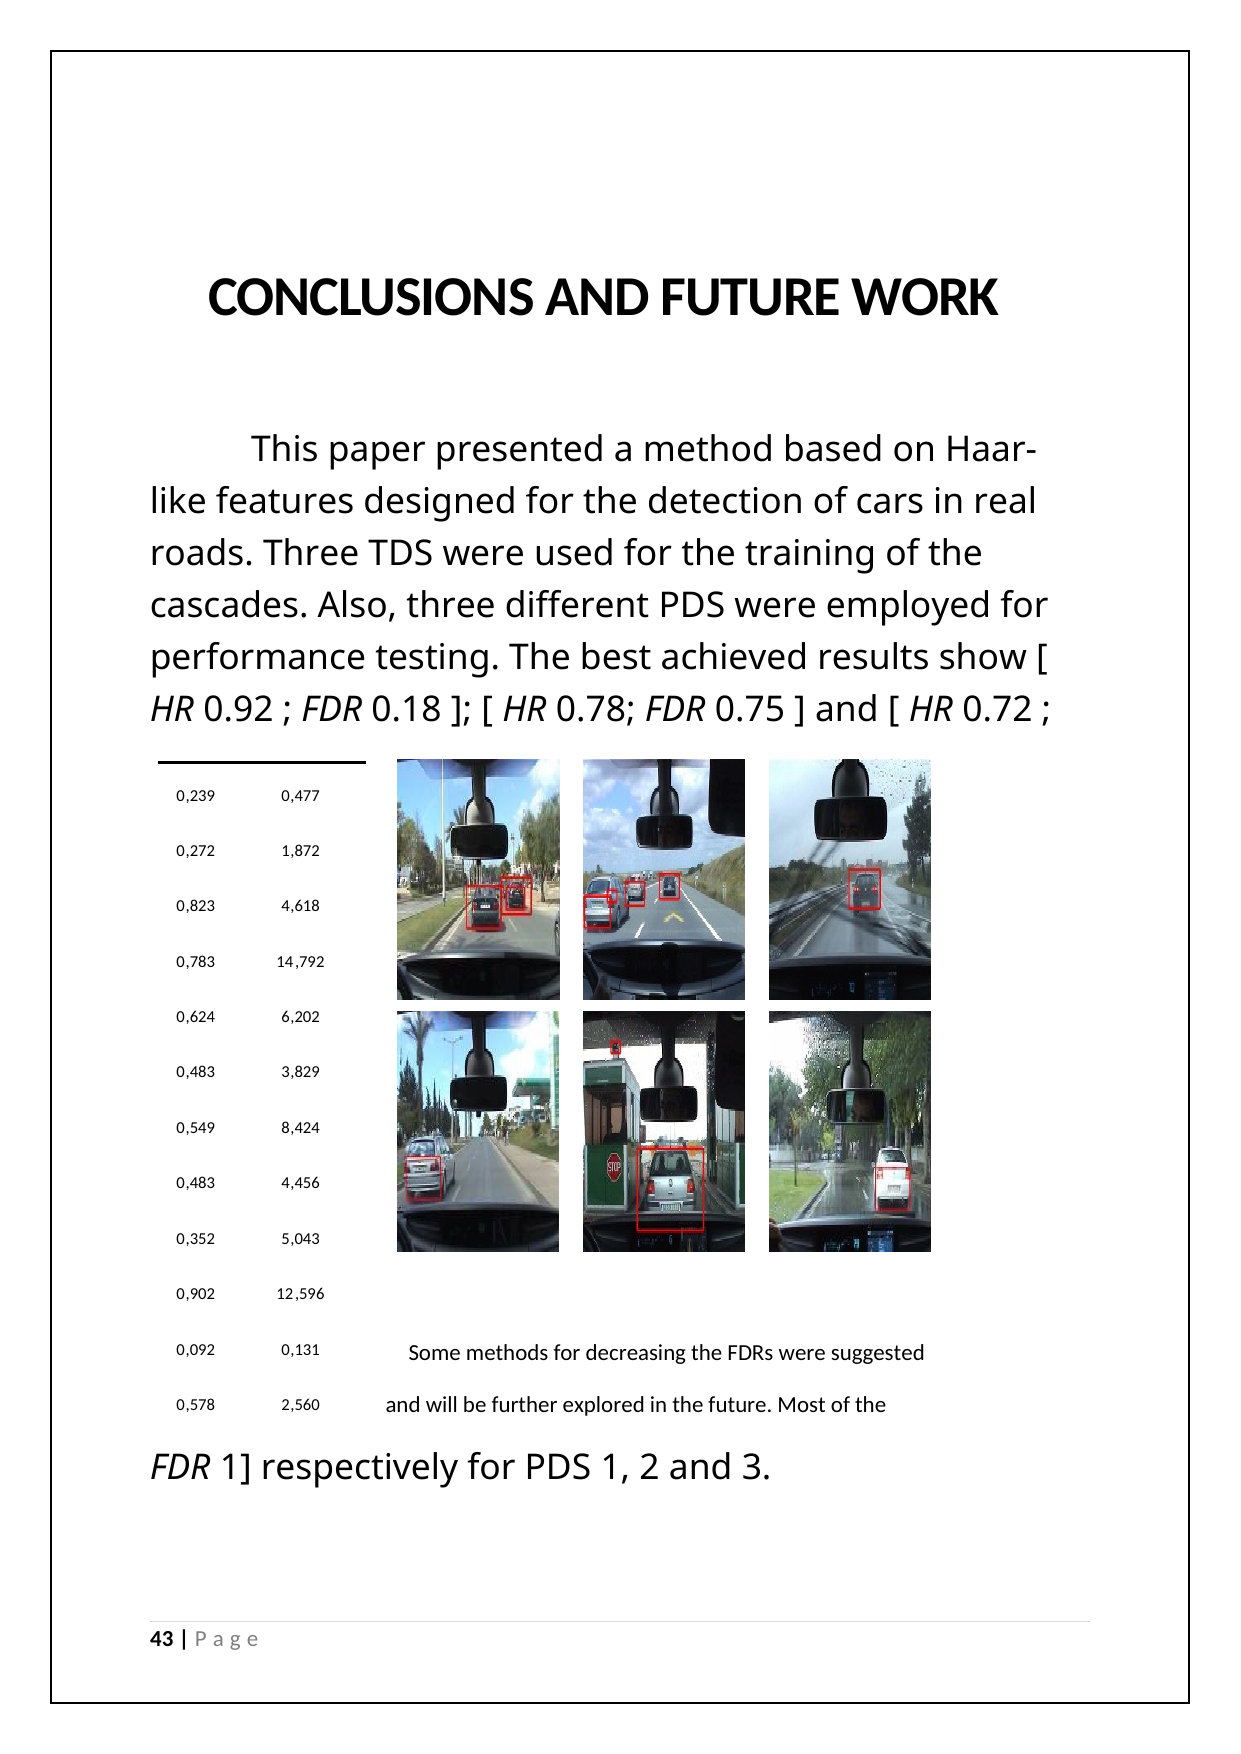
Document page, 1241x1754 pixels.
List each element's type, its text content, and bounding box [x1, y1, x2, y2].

text This paper presented a method based on Haar-like features designed for the detection of cars in real roads. Three TDS were used for the training of the cascades. Also, three different PDS were employed for performance testing. The best achieved results show [ HR 0.92 ; FDR 0.18 ]; [ HR 0.78; FDR 0.75 ] and [ HR 0.72 ; FDR 1] respectively for PDS 1, 2 and 3. [149, 423, 1086, 1489]
picture [583, 1011, 745, 1252]
picture [397, 1011, 559, 1252]
picture [769, 759, 931, 1000]
picture [397, 759, 560, 1000]
picture [769, 1011, 931, 1252]
picture [583, 759, 745, 1000]
title CONCLUSIONS AND FUTURE WORK [150, 261, 1090, 329]
